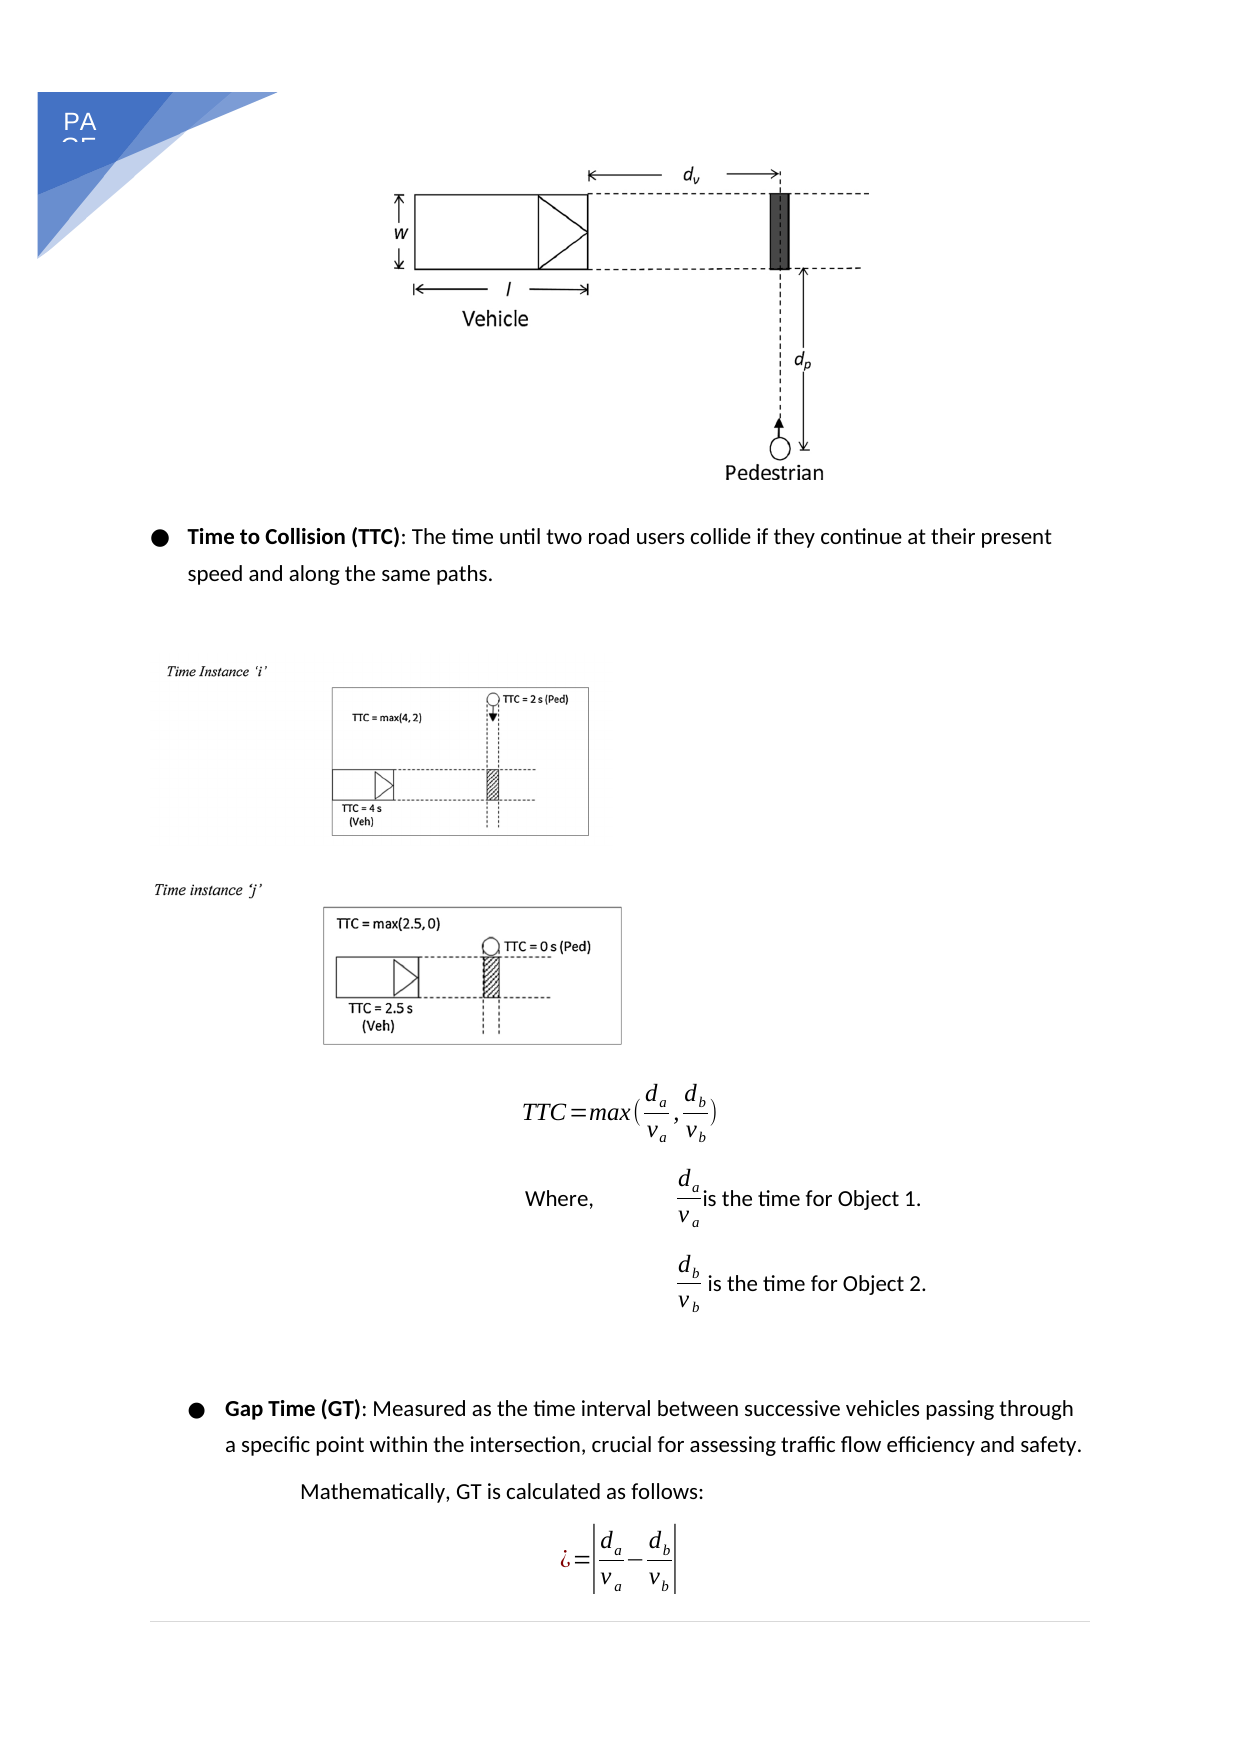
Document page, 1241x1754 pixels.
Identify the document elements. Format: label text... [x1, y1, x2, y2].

picture [150, 653, 614, 846]
picture [37, 92, 279, 261]
text ​​ is the time for Object 2. [675, 1250, 1090, 1316]
picture [361, 150, 879, 492]
text Where, is the time for Object 1. [375, 1165, 1090, 1231]
picture [150, 848, 653, 1056]
list Time to Collision (TTC): The time until two road users collide if they continue at their present speed and along the same paths. [150, 510, 1090, 588]
list Gap Time (GT): Measured as the time interval between successive vehicles passing through a specific point within the intersection, crucial for assessing traffic flow efficiency and safety. [187, 1385, 1090, 1458]
text Mathematically, GT is calculated as follows: [225, 1477, 1090, 1505]
